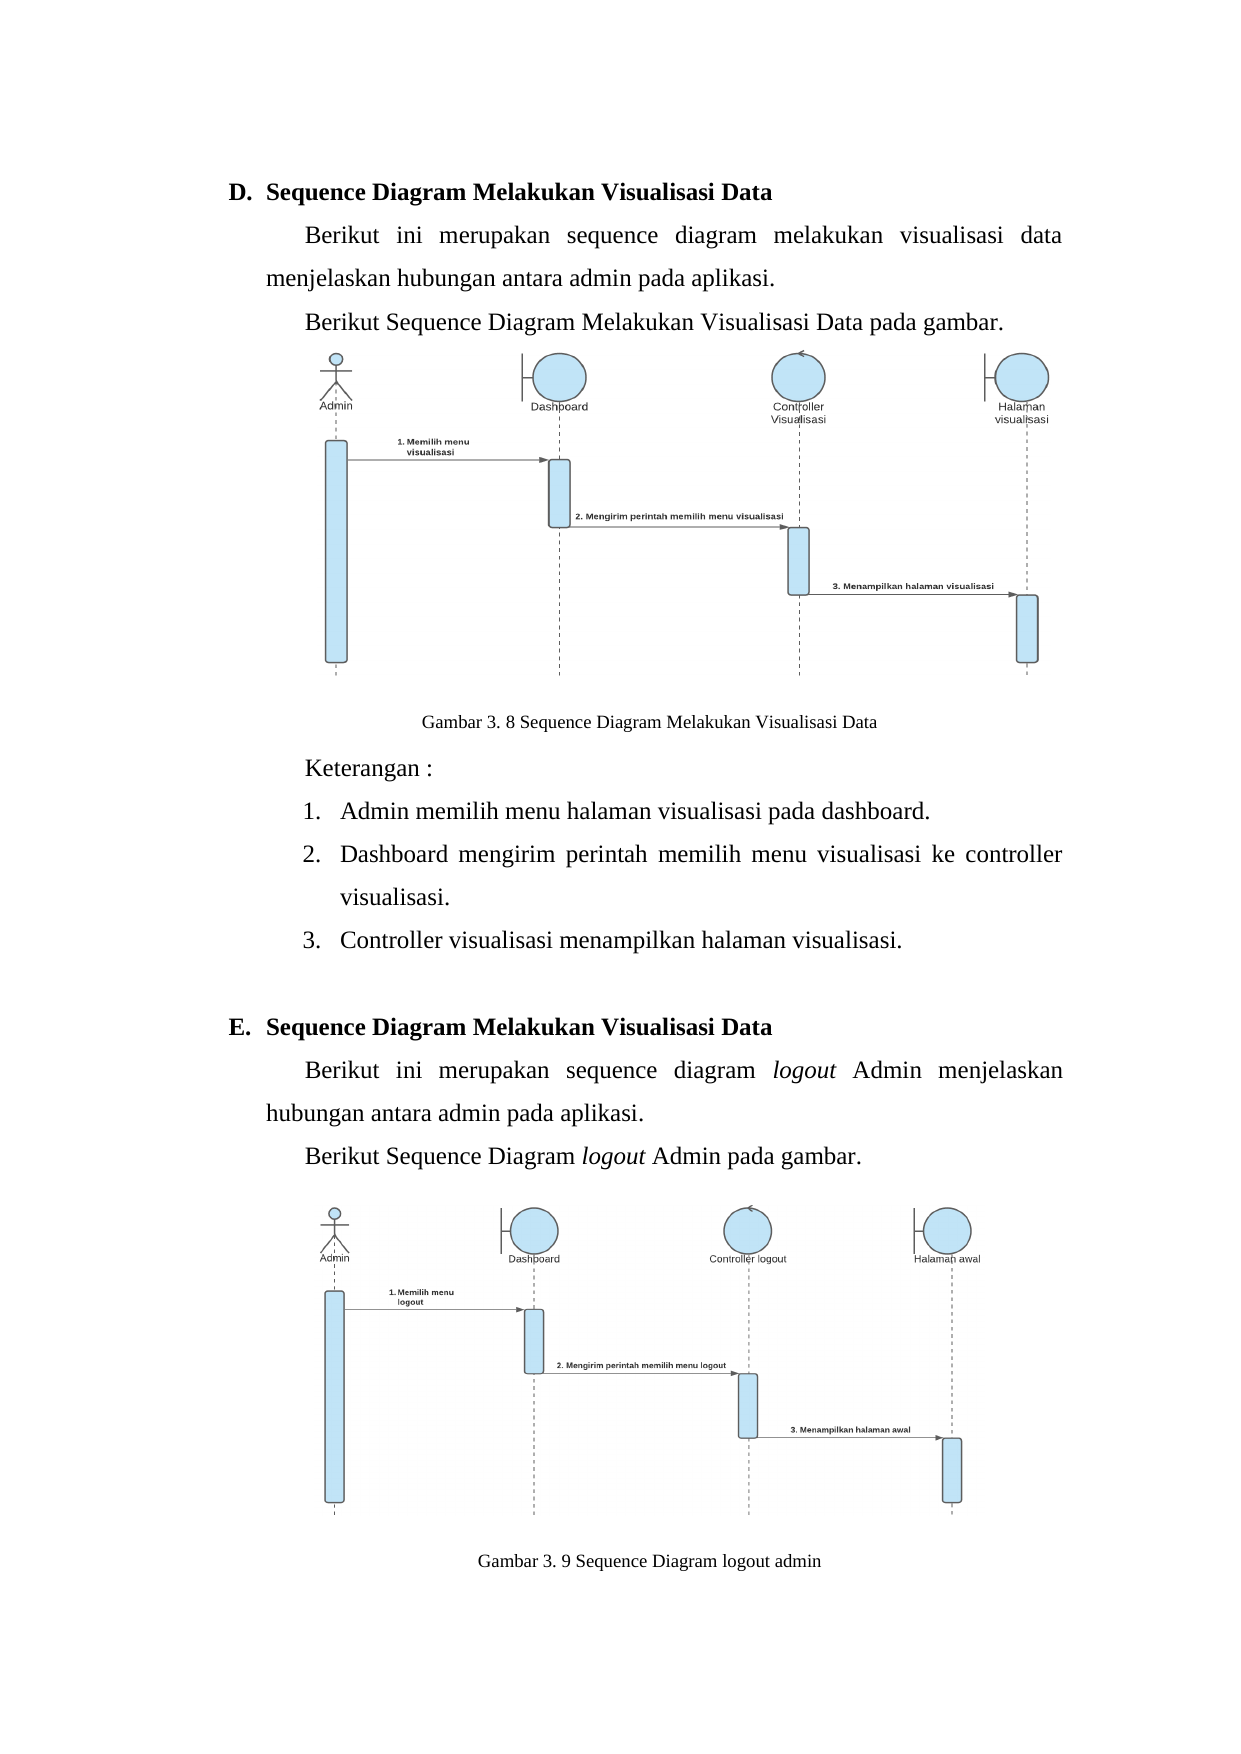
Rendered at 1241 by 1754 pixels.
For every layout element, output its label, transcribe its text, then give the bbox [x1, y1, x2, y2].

list Dashboard mengirim perintah memilih menu visualisasi ke controller visualisasi. [302, 839, 1063, 911]
picture [314, 1205, 985, 1516]
list Berikut ini merupakan sequence diagram melakukan visualisasi data menjelaskan hubungan antara admin pada aplikasi. [266, 220, 1063, 292]
list Keterangan : [266, 753, 1063, 782]
picture [317, 349, 1051, 676]
list Controller visualisasi menampilkan halaman visualisasi. [302, 926, 1063, 954]
list Admin memilih menu halaman visualisasi pada dashboard. [302, 796, 1063, 825]
list Sequence Diagram Melakukan Visualisasi Data [228, 177, 1063, 206]
text Gambar 3. 9 Sequence Diagram logout admin [236, 1550, 1063, 1572]
list Berikut Sequence Diagram logout Admin pada gambar. [266, 1141, 1063, 1170]
list Sequence Diagram Melakukan Visualisasi Data [228, 1012, 1063, 1041]
text Gambar 3. 8 Sequence Diagram Melakukan Visualisasi Data [236, 711, 1063, 732]
list Berikut ini merupakan sequence diagram logout Admin menjelaskan hubungan antara admin pada aplikasi. [266, 1055, 1063, 1127]
list Berikut Sequence Diagram Melakukan Visualisasi Data pada gambar. [266, 307, 1063, 335]
